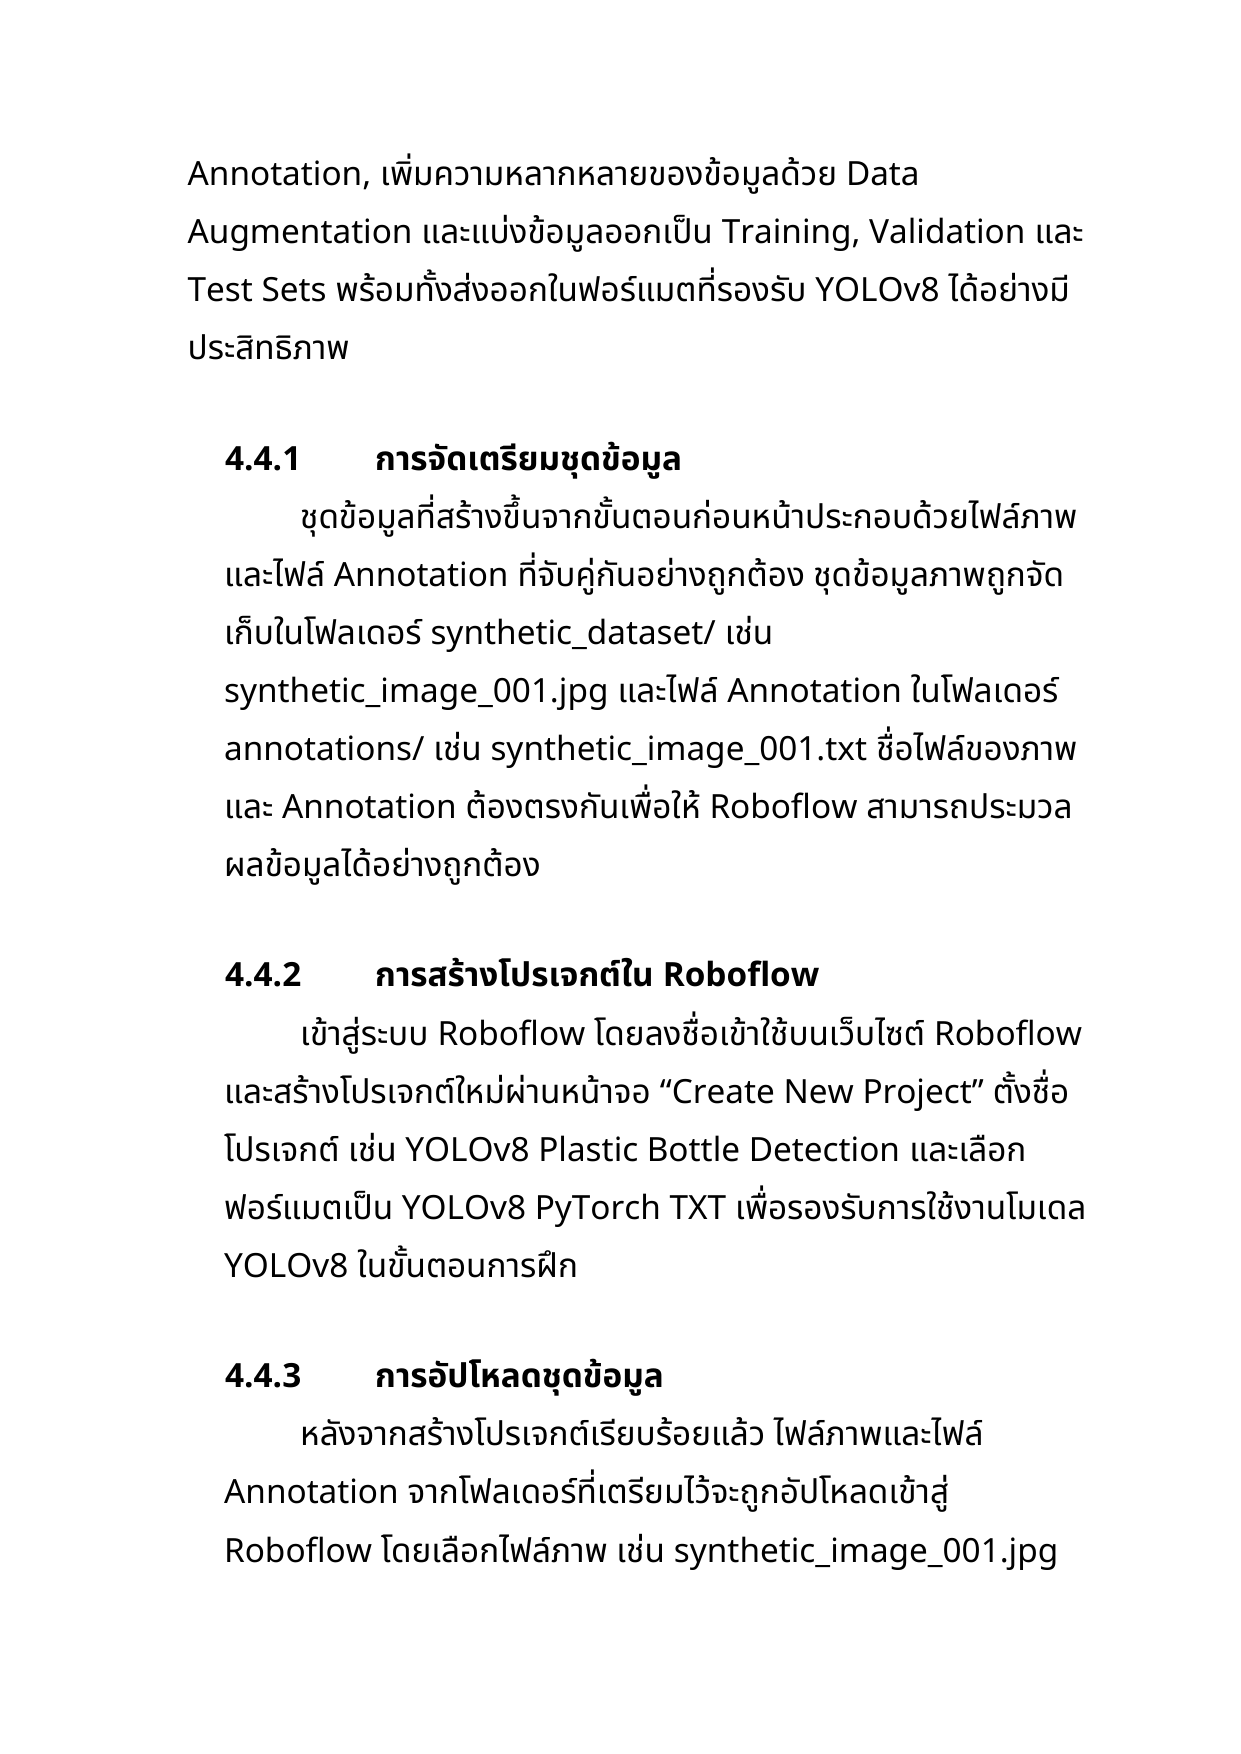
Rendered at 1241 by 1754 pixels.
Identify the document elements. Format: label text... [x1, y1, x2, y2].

text ชุดข้อมูลที่สร้างขึ้นจากขั้นตอนก่อนหน้าประกอบด้วยไฟล์ภาพและไฟล์ Annotation ที่จับคู่กันอย่างถูกต้อง ชุดข้อมูลภาพถูกจัดเก็บในโฟลเดอร์ synthetic_dataset/ เช่น synthetic_image_001.jpg และไฟล์ Annotation ในโฟลเดอร์ annotations/ เช่น synthetic_image_001.txt ชื่อไฟล์ของภาพและ Annotation ต้องตรงกันเพื่อให้ Roboflow สามารถประมวลผลข้อมูลได้อย่างถูกต้อง [224, 493, 1090, 892]
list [187, 150, 1090, 375]
text 4.4.3 การอัปโหลดชุดข้อมูล [150, 1352, 1090, 1403]
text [224, 1410, 1090, 1577]
text เข้าสู่ระบบ Roboflow โดยลงชื่อเข้าใช้บนเว็บไซต์ Roboflow และสร้างโปรเจกต์ใหม่ผ่านหน้าจอ “Create New Project” ตั้งชื่อโปรเจกต์ เช่น YOLOv8 Plastic Bottle Detection และเลือกฟอร์แมตเป็น YOLOv8 PyTorch TXT เพื่อรองรับการใช้งานโมเดล YOLOv8 ในขั้นตอนการฝึก [224, 1009, 1090, 1292]
text 4.4.2 การสร้างโปรเจกต์ใน Roboflow [150, 951, 1090, 1002]
text 4.4.1 การจัดเตรียมชุดข้อมูล [150, 434, 1090, 485]
